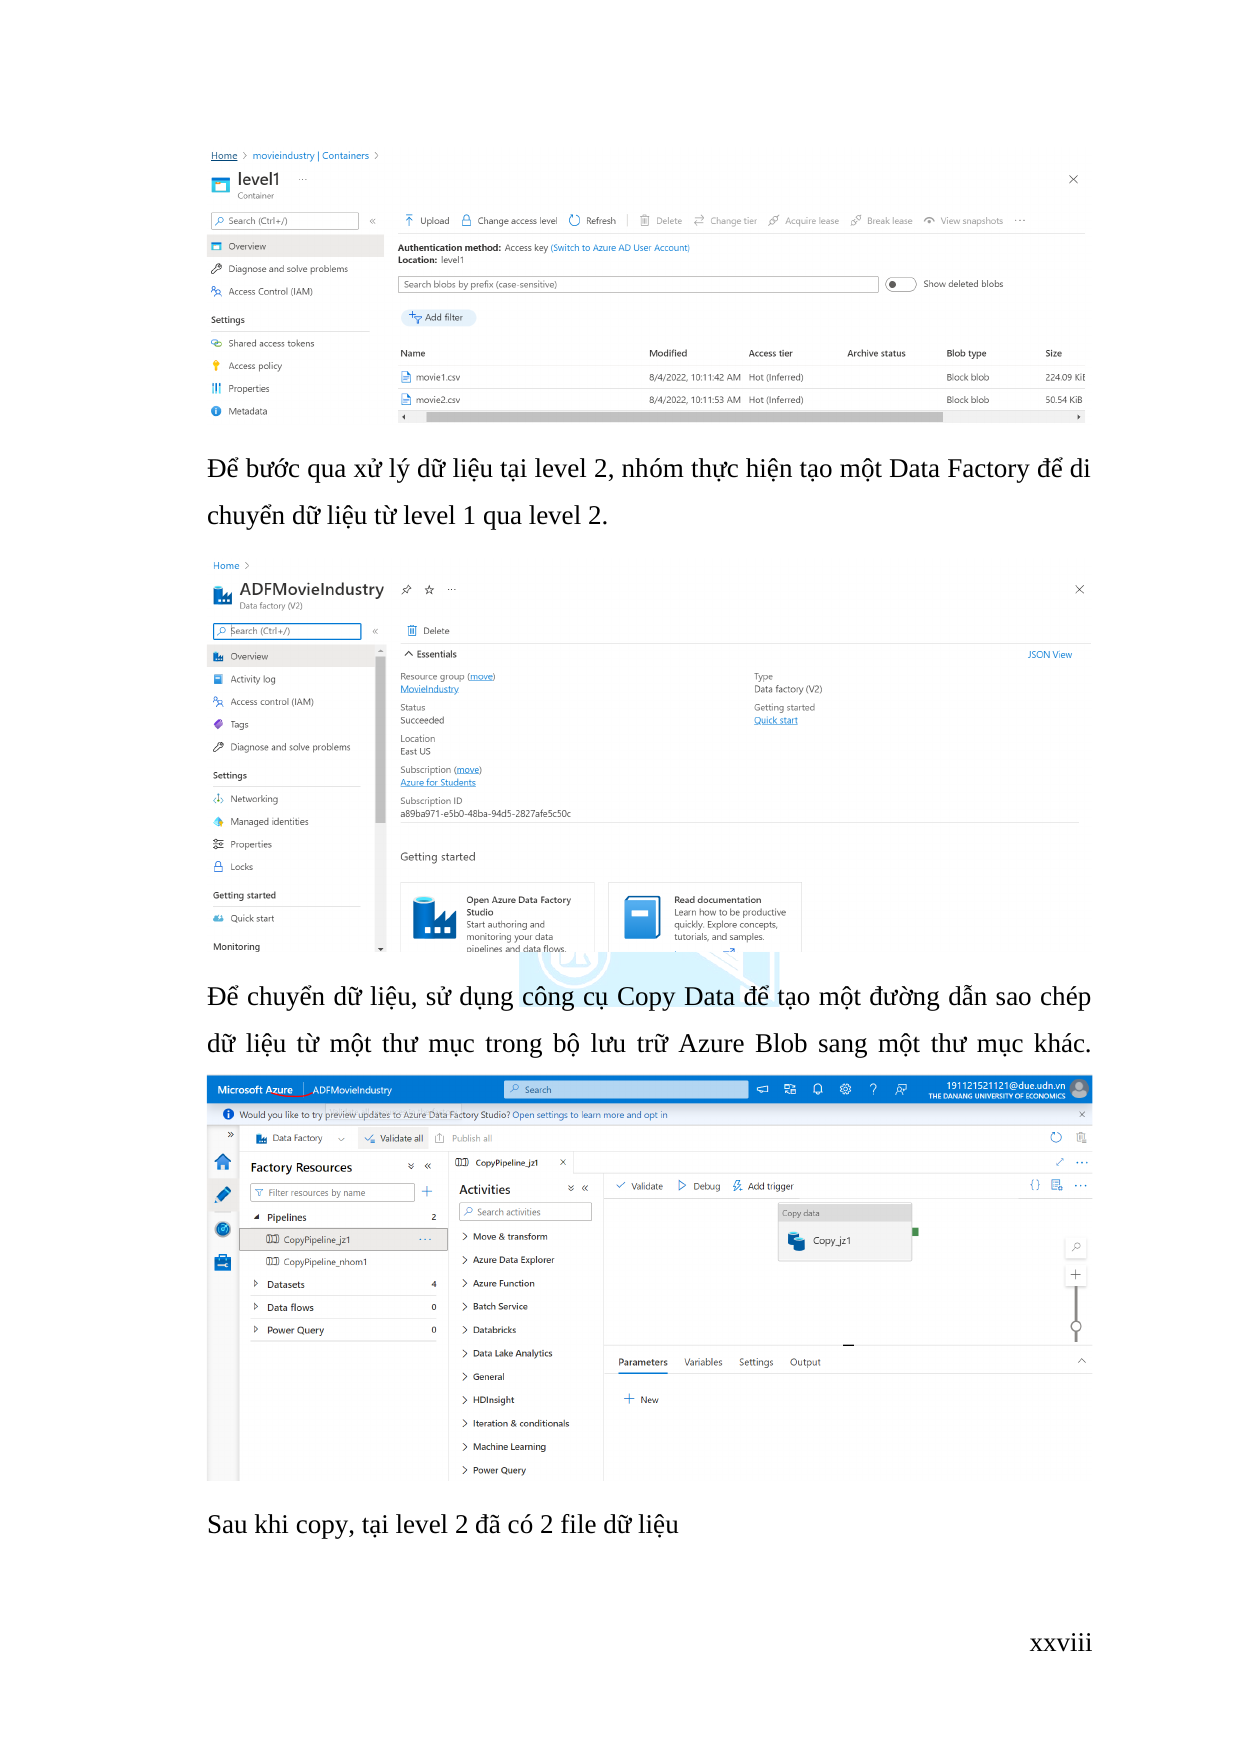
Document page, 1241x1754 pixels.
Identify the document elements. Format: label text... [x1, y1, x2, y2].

picture [206, 147, 1093, 425]
text Sau khi copy, tại level 2 đã có 2 file dữ liệu [207, 1508, 1092, 1539]
picture [206, 558, 1093, 952]
picture [206, 1073, 1093, 1481]
text Để bước qua xử lý dữ liệu tại level 2, nhóm thực hiện tạo một Data Factory để di chuyển dữ liệu từ level 1 qua level 2. [207, 453, 1092, 530]
text Để chuyển dữ liệu, sử dụng công cụ Copy Data để tạo một đường dẫn sao chép dữ liệu từ một thư mục trong bộ lưu trữ Azure Blob sang một thư mục khác. [207, 980, 1092, 1073]
